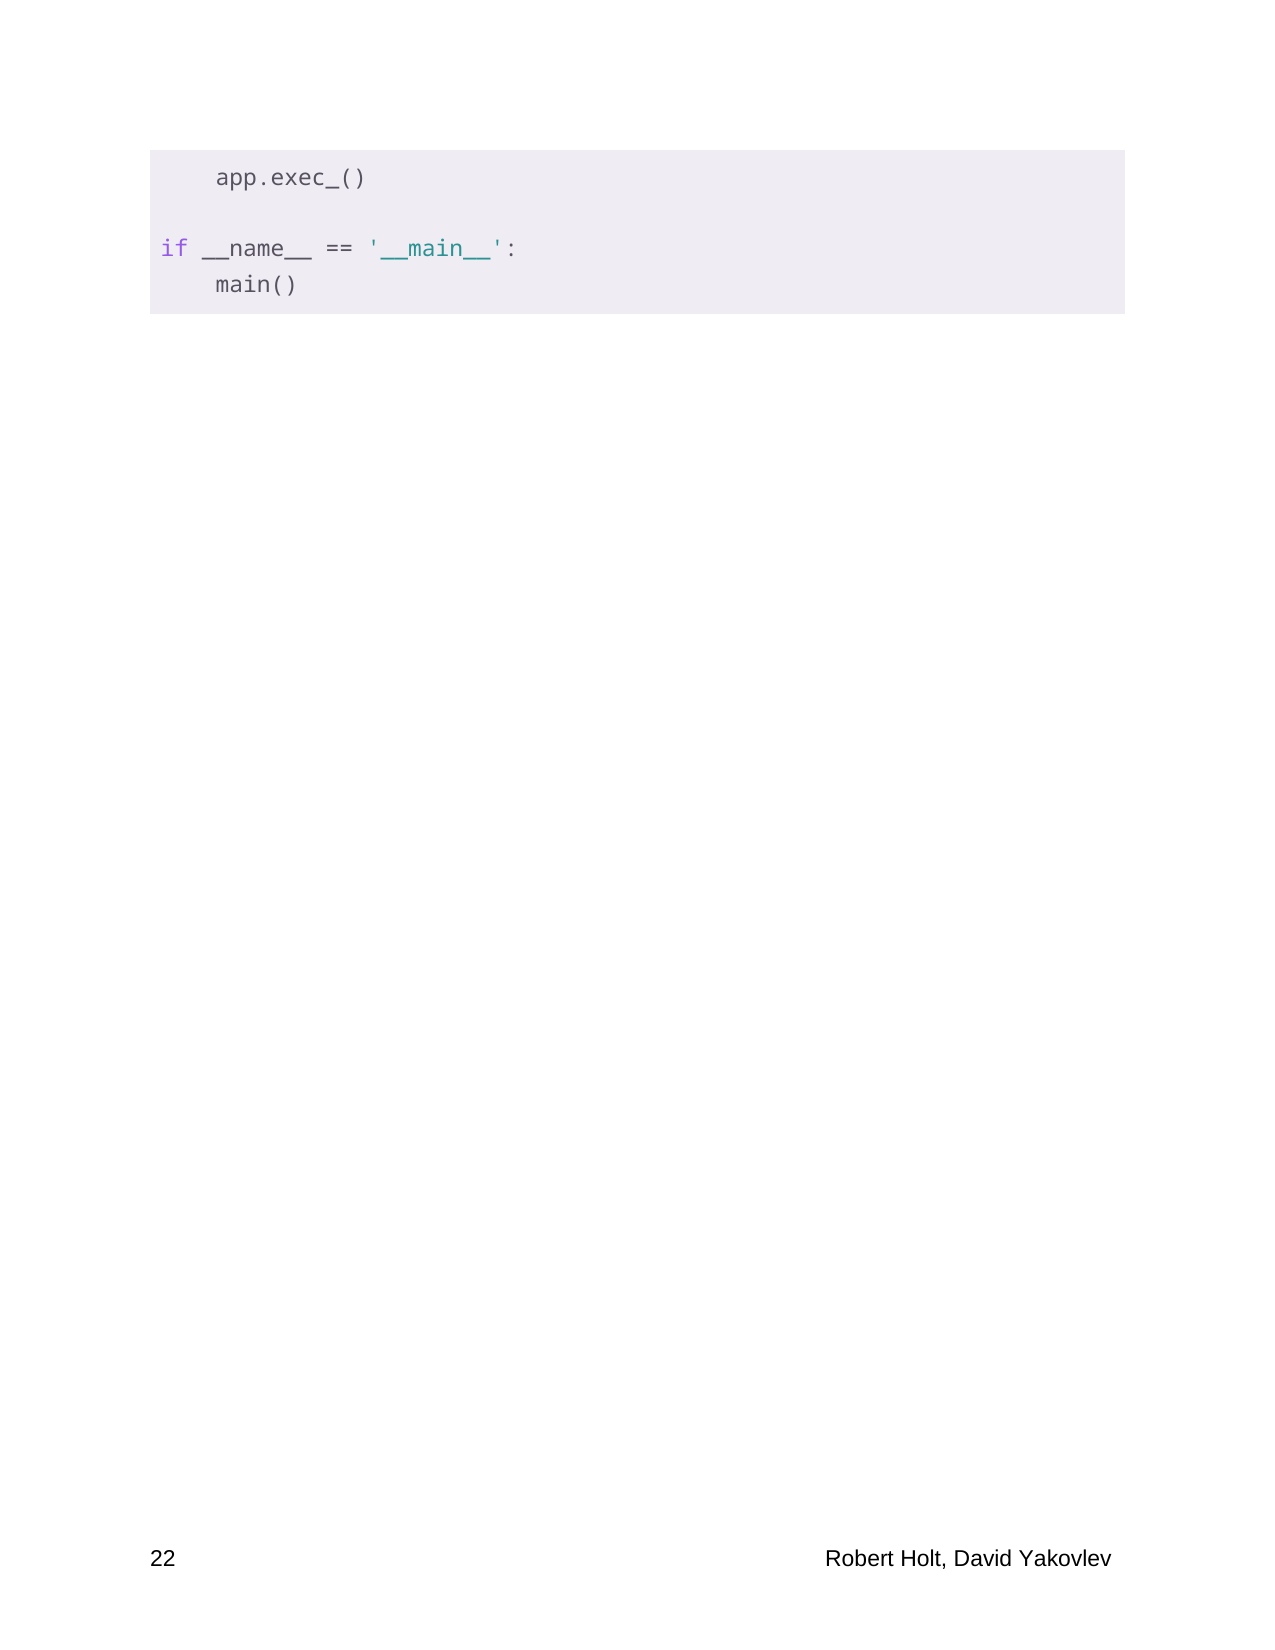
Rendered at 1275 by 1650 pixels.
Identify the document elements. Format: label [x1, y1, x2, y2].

table_header [150, 150, 1125, 314]
